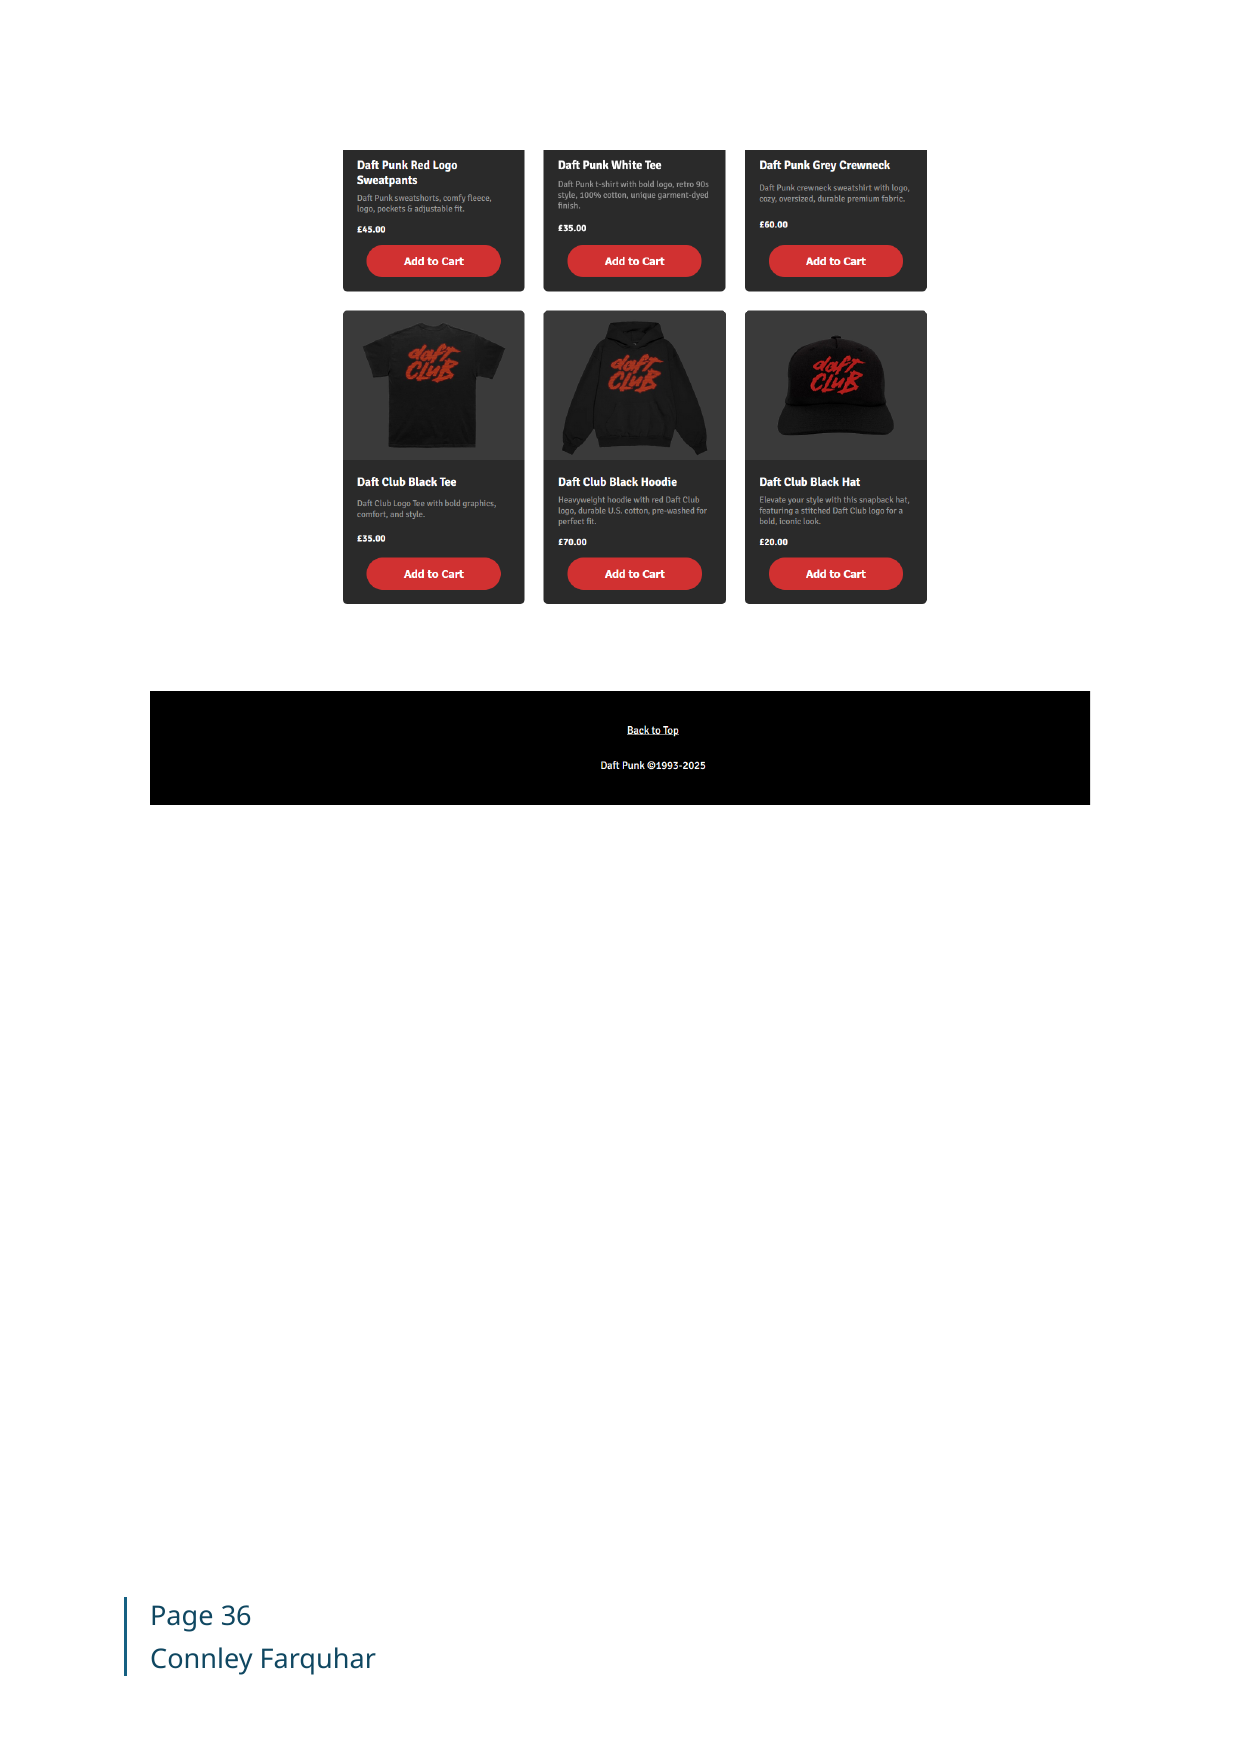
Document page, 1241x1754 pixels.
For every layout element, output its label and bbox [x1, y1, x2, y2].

picture [150, 650, 1091, 805]
picture [150, 150, 1091, 629]
